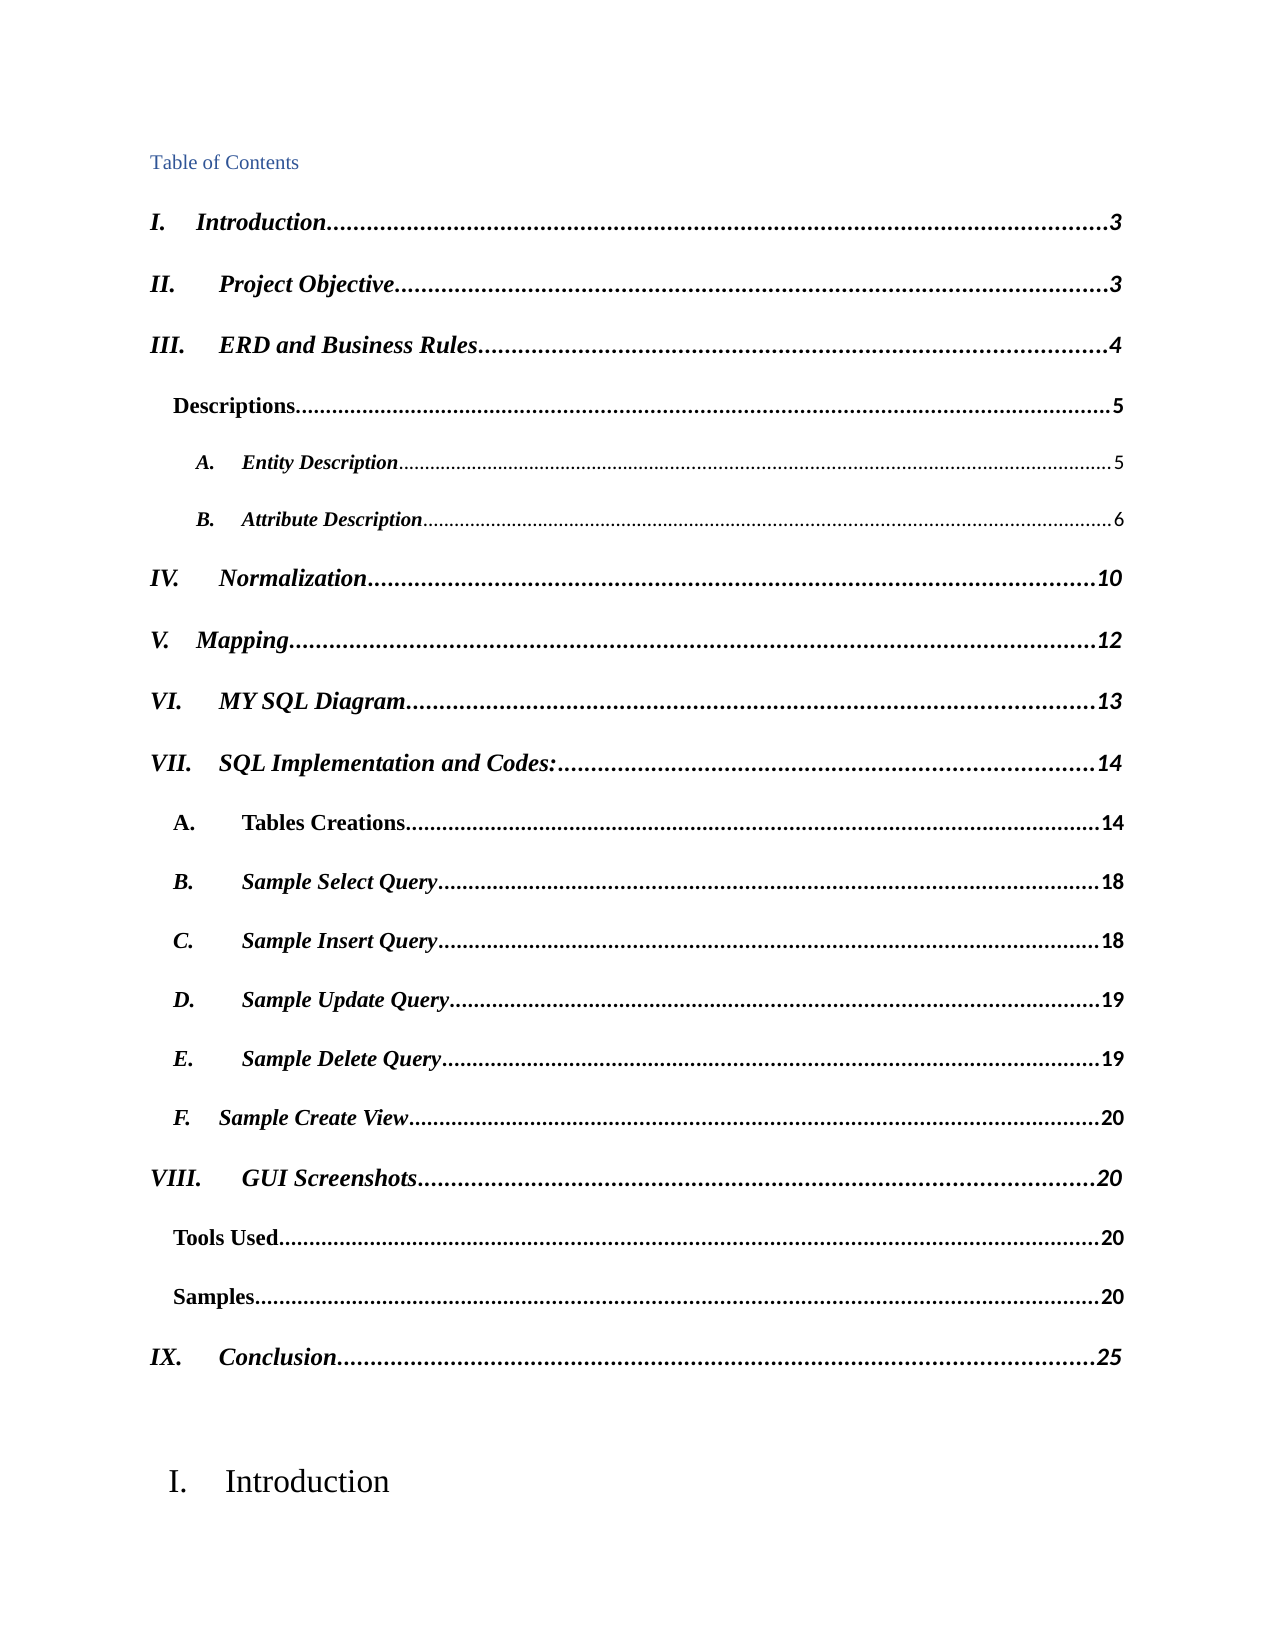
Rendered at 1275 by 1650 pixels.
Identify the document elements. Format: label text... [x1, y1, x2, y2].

subtitle Introduction [187, 1461, 1125, 1500]
